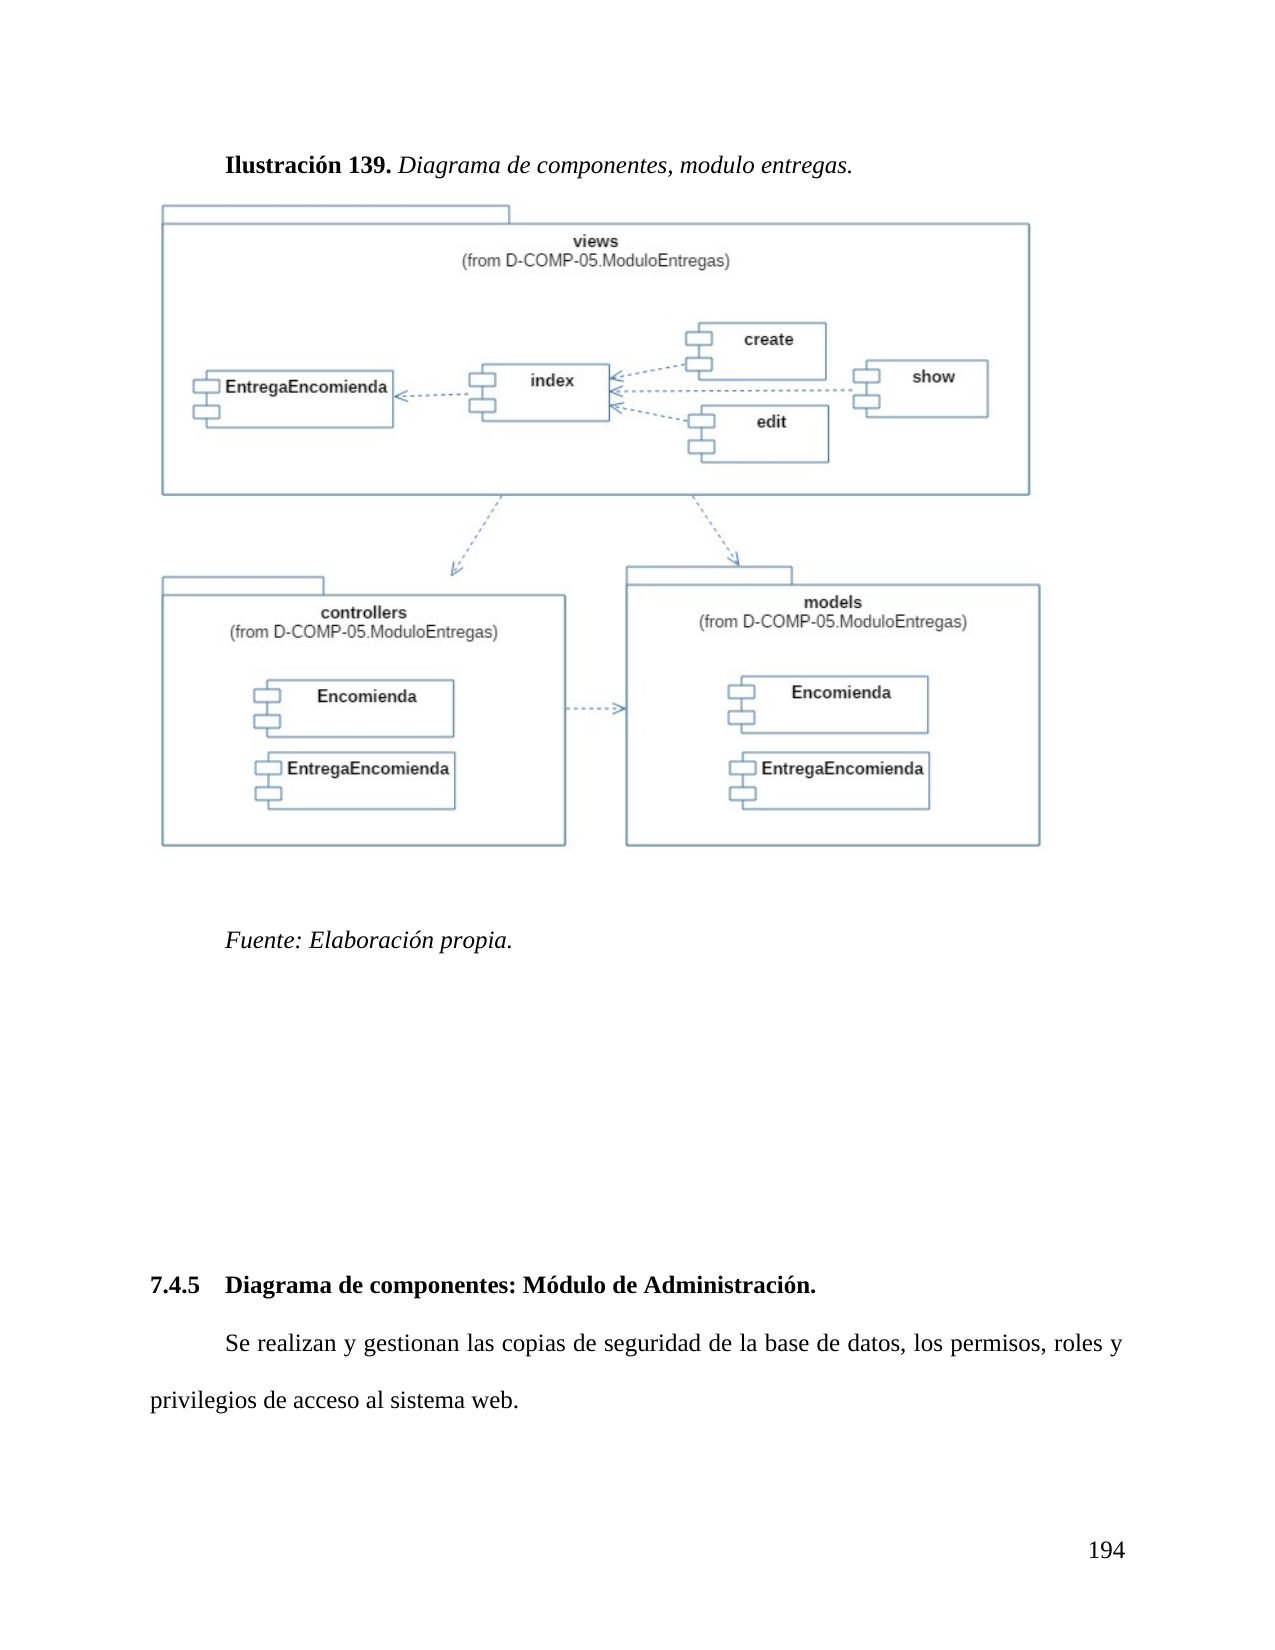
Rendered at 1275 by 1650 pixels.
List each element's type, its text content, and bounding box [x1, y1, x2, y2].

text Se realizan y gestionan las copias de seguridad de la base de datos, los permisos, roles y privilegios de acceso al sistema web. [150, 1328, 1125, 1414]
text Fuente: Elaboración propia. [150, 925, 1125, 954]
picture [150, 193, 1091, 897]
subtitle Diagrama de componentes: Módulo de Administración. [150, 1270, 1125, 1299]
text Ilustración 139. Diagrama de componentes, modulo entregas. [150, 150, 1125, 179]
